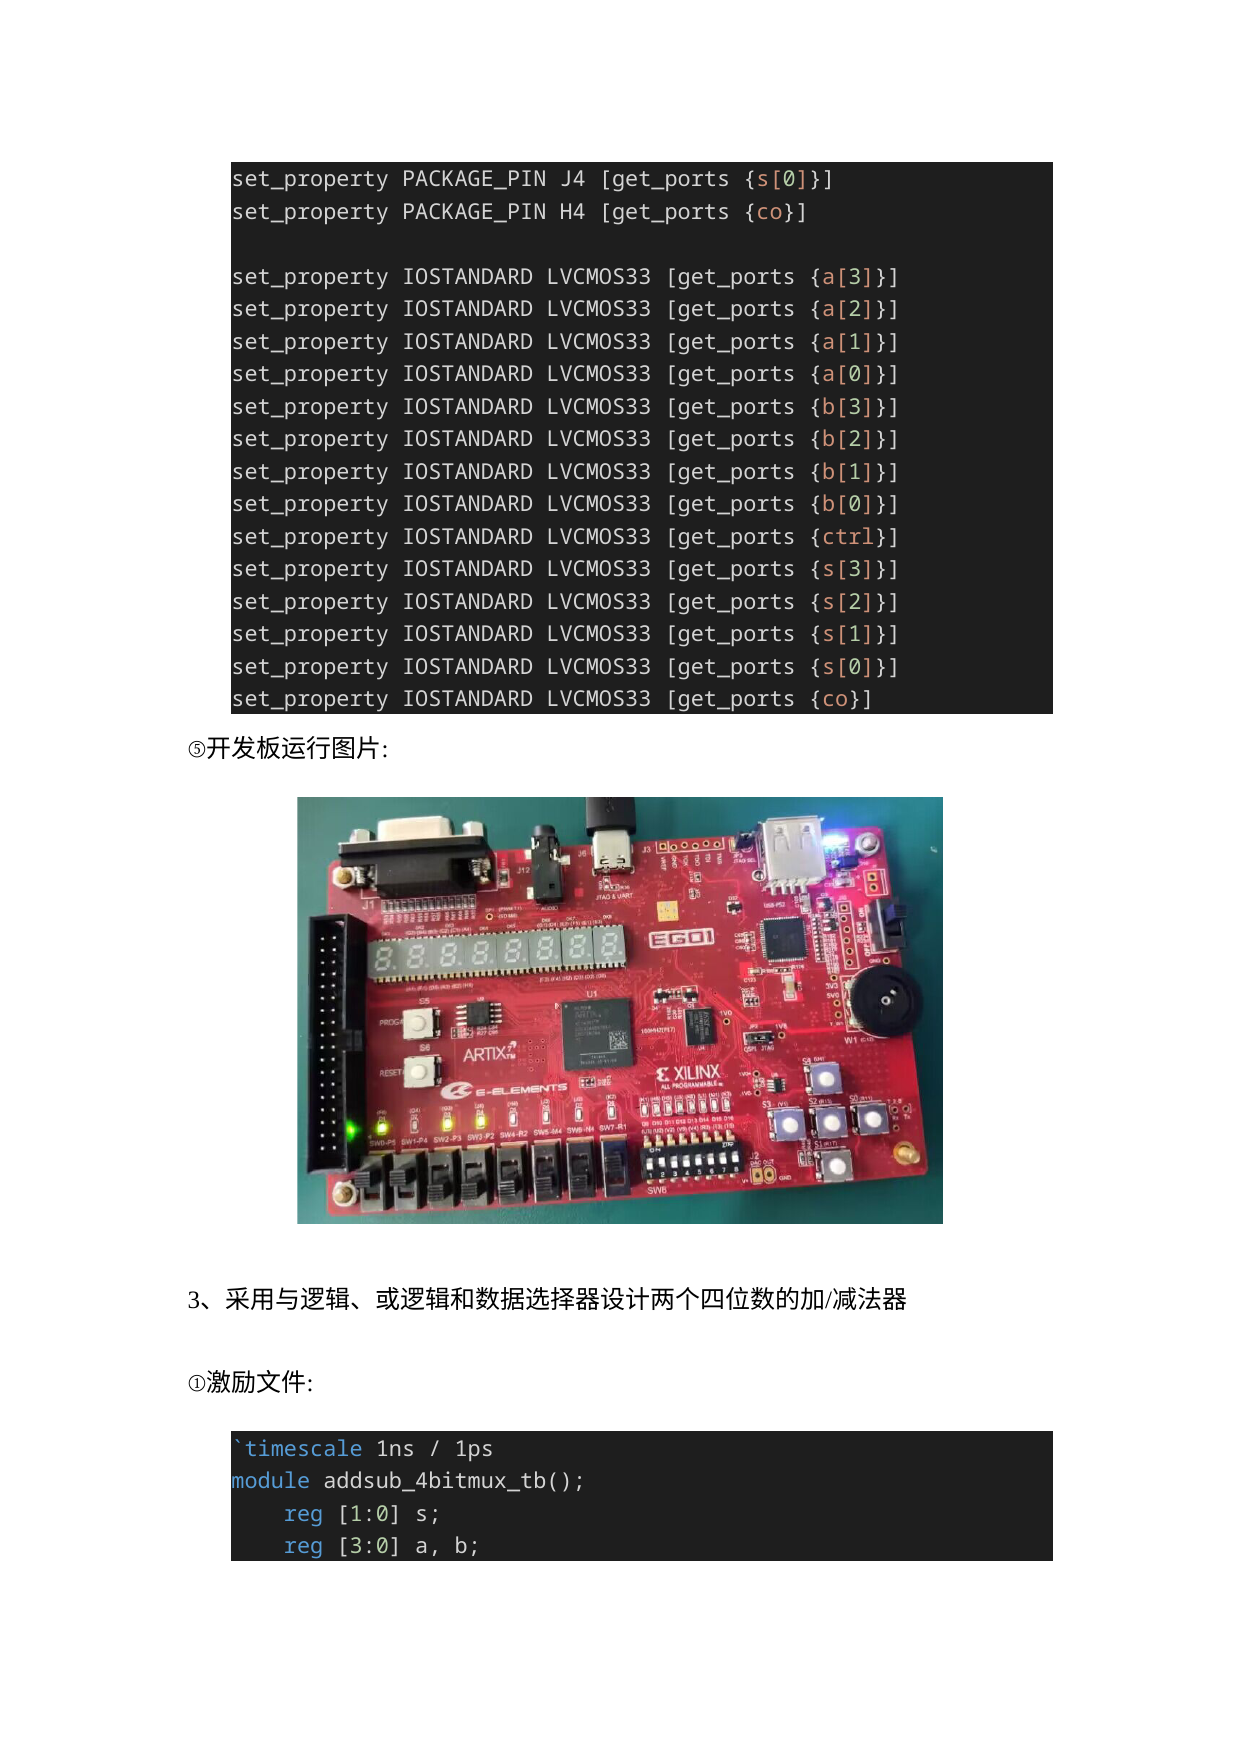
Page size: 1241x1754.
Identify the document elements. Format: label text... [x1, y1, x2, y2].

text set_property IOSTANDARD LVCMOS33 [get_ports {a[2]}] [231, 292, 1053, 324]
text set_property PACKAGE_PIN H4 [get_ports {co}] [231, 194, 1053, 227]
text set_property IOSTANDARD LVCMOS33 [get_ports {b[0]}] [231, 487, 1053, 519]
text ⑤开发板运行图片: [187, 714, 1053, 779]
text set_property IOSTANDARD LVCMOS33 [get_ports {s[0]}] [231, 649, 1053, 682]
text set_property IOSTANDARD LVCMOS33 [get_ports {co}] [231, 682, 1053, 714]
text 3、采用与逻辑、或逻辑和数据选择器设计两个四位数的加/减法器 [187, 1265, 1053, 1330]
text set_property IOSTANDARD LVCMOS33 [get_ports {b[3]}] [231, 389, 1053, 422]
picture [297, 797, 943, 1224]
text set_property IOSTANDARD LVCMOS33 [get_ports {s[1]}] [231, 617, 1053, 649]
text set_property IOSTANDARD LVCMOS33 [get_ports {a[3]}] [231, 259, 1053, 292]
text set_property IOSTANDARD LVCMOS33 [get_ports {b[2]}] [231, 422, 1053, 454]
text module addsub_4bitmux_tb(); [231, 1464, 1053, 1496]
text set_property IOSTANDARD LVCMOS33 [get_ports {a[0]}] [231, 357, 1053, 389]
text reg [3:0] a, b; [231, 1529, 1053, 1561]
text set_property IOSTANDARD LVCMOS33 [get_ports {ctrl}] [231, 519, 1053, 552]
text set_property IOSTANDARD LVCMOS33 [get_ports {s[2]}] [231, 584, 1053, 617]
text set_property IOSTANDARD LVCMOS33 [get_ports {b[1]}] [231, 454, 1053, 487]
text reg [1:0] s; [231, 1496, 1053, 1529]
text `timescale 1ns / 1ps [231, 1431, 1053, 1464]
text ①激励文件: [187, 1348, 1053, 1413]
text set_property IOSTANDARD LVCMOS33 [get_ports {s[3]}] [231, 552, 1053, 584]
text set_property PACKAGE_PIN J4 [get_ports {s[0]}] [231, 162, 1053, 194]
text set_property IOSTANDARD LVCMOS33 [get_ports {a[1]}] [231, 324, 1053, 357]
